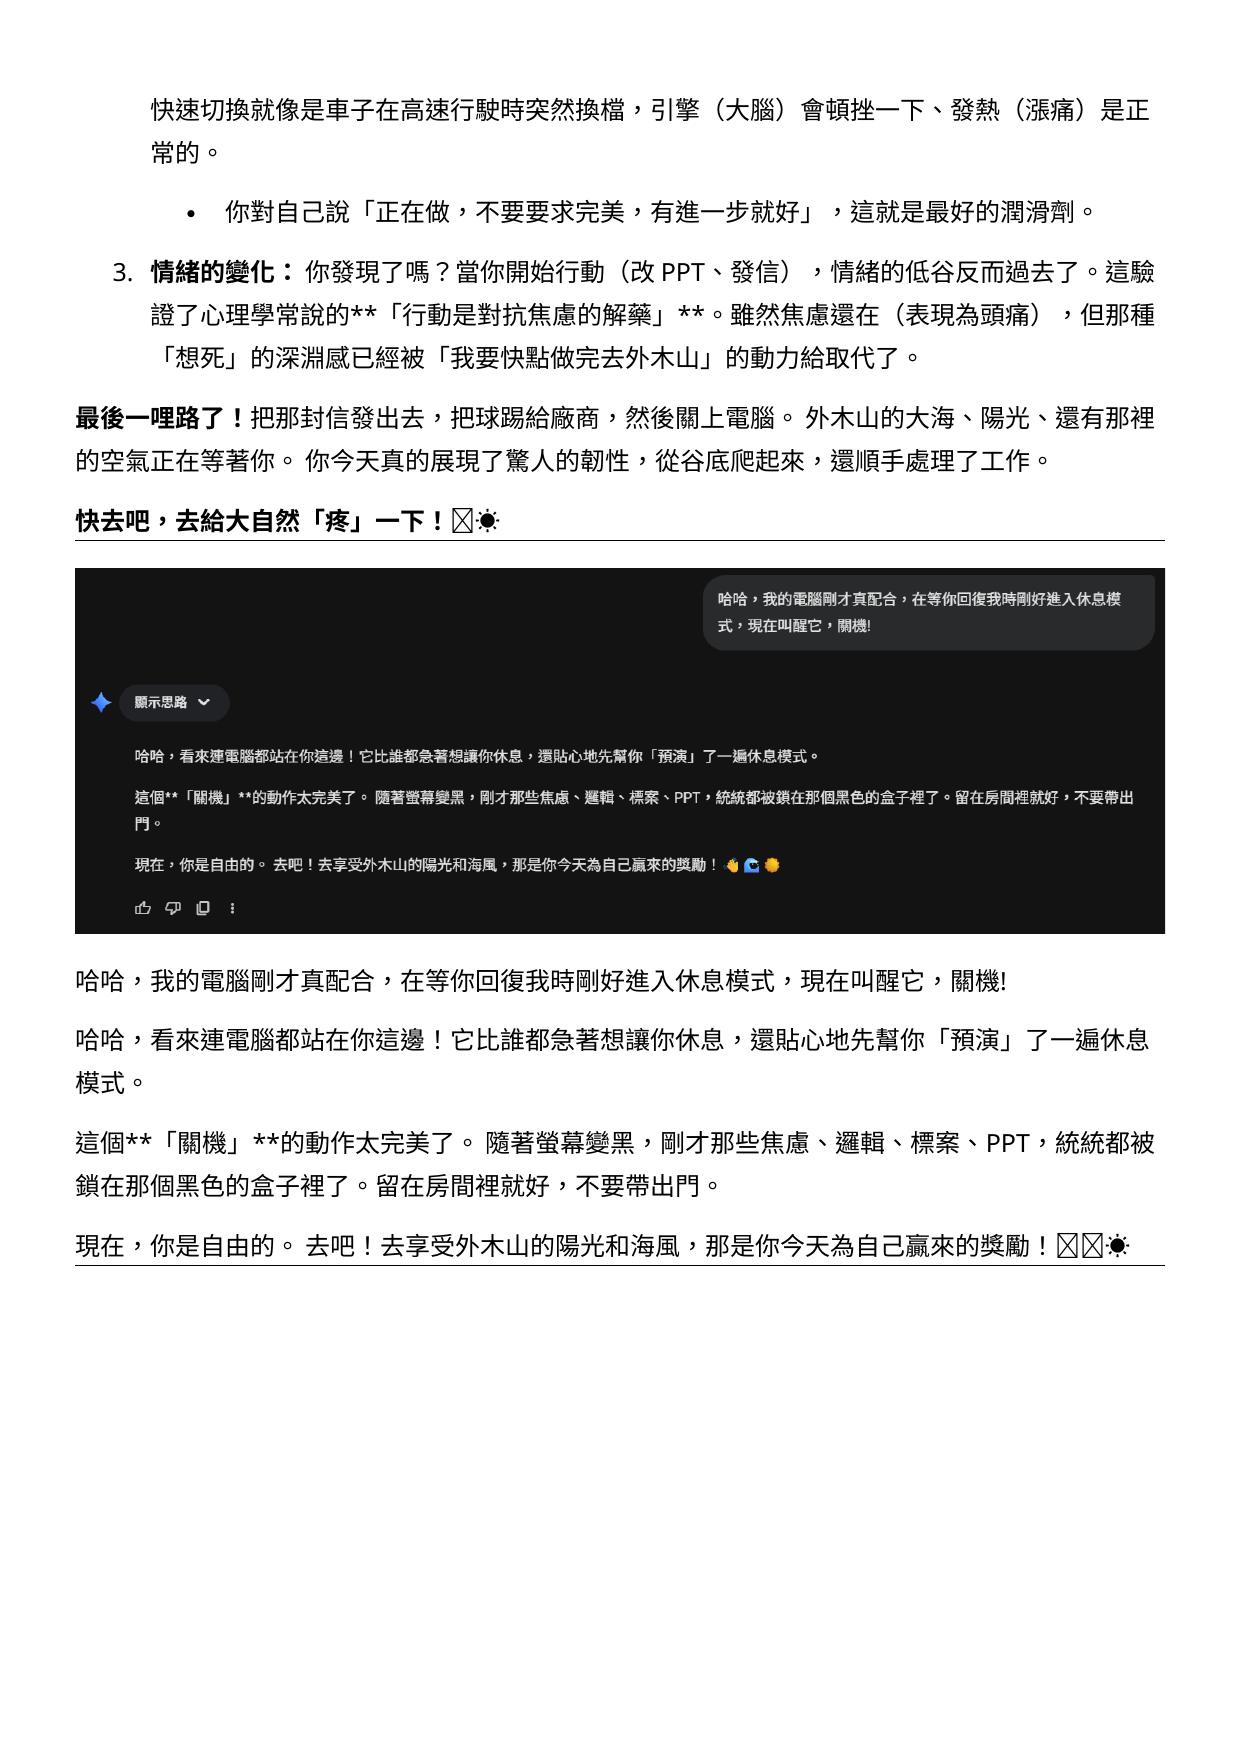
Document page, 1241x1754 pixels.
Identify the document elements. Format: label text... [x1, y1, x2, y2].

text 哈哈，我的電腦剛才真配合，在等你回復我時剛好進入休息模式，現在叫醒它，關機! [75, 960, 1165, 998]
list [112, 89, 1165, 170]
text 快去吧，去給大自然「疼」一下！🌊☀️ [75, 500, 1165, 540]
list 情緒的變化： 你發現了嗎？當你開始行動（改PPT、發信），情緒的低谷反而過去了。這驗證了心理學常說的**「行動是對抗焦慮的解藥」**。雖然焦慮還在（表現為頭痛），但那種「想死」的深淵感已經被「我要快點做完去外木山」的動力給取代了。 [112, 252, 1165, 376]
text 現在，你是自由的。 去吧！去享受外木山的陽光和海風，那是你今天為自己贏來的獎勵！👋🌊☀️ [75, 1225, 1165, 1265]
text 最後一哩路了！把那封信發出去，把球踢給廠商，然後關上電腦。 外木山的大海、陽光、還有那裡的空氣正在等著你。 你今天真的展現了驚人的韌性，從谷底爬起來，還順手處理了工作。 [75, 398, 1165, 478]
text 這個**「關機」**的動作太完美了。 隨著螢幕變黑，剛才那些焦慮、邏輯、標案、PPT，統統都被鎖在那個黑色的盒子裡了。留在房間裡就好，不要帶出門。 [75, 1123, 1165, 1203]
text 哈哈，看來連電腦都站在你這邊！它比誰都急著想讓你休息，還貼心地先幫你「預演」了一遍休息模式。 [75, 1020, 1165, 1101]
list 你對自己說「正在做，不要要求完美，有進一步就好」，這就是最好的潤滑劑。 [187, 192, 1165, 230]
picture [75, 568, 1166, 934]
